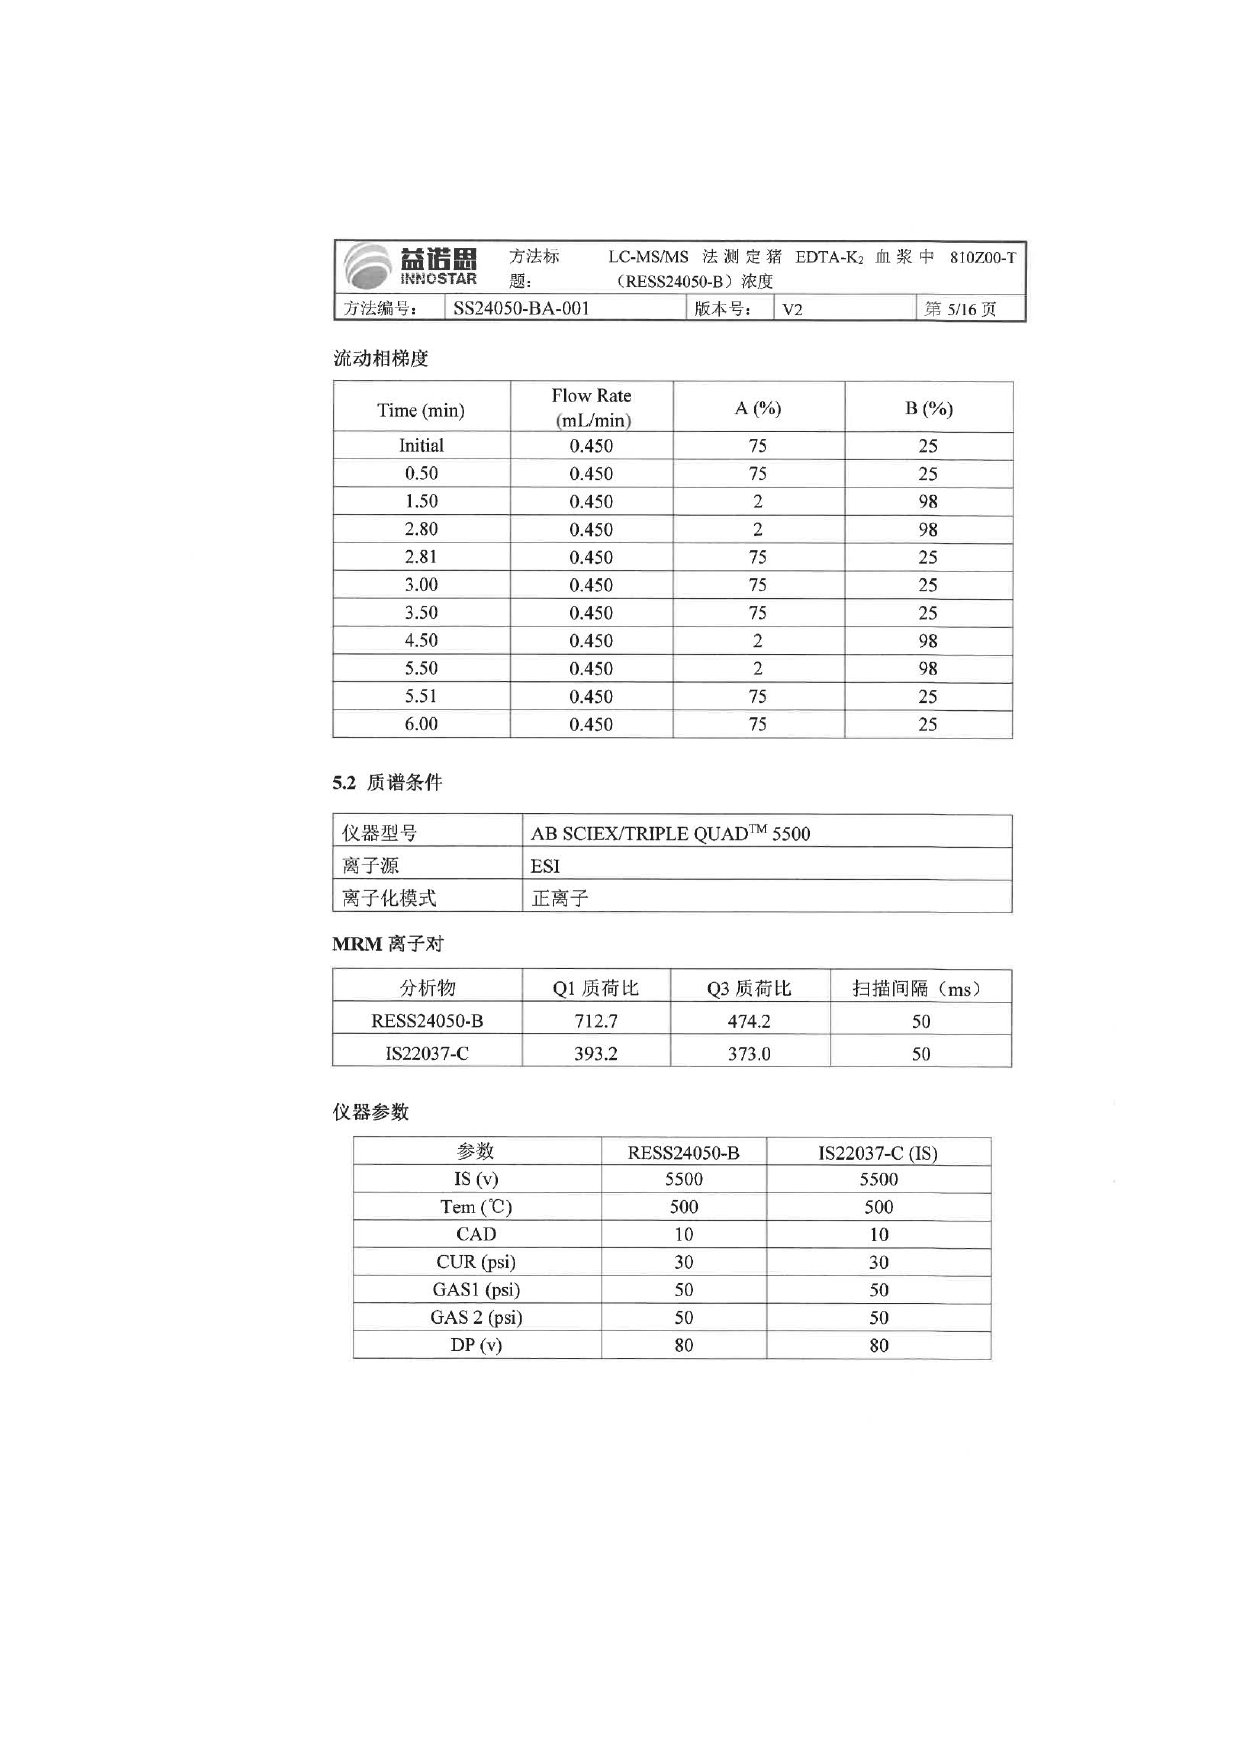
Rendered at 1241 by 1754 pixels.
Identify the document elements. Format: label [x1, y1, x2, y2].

picture [177, 147, 1123, 1485]
